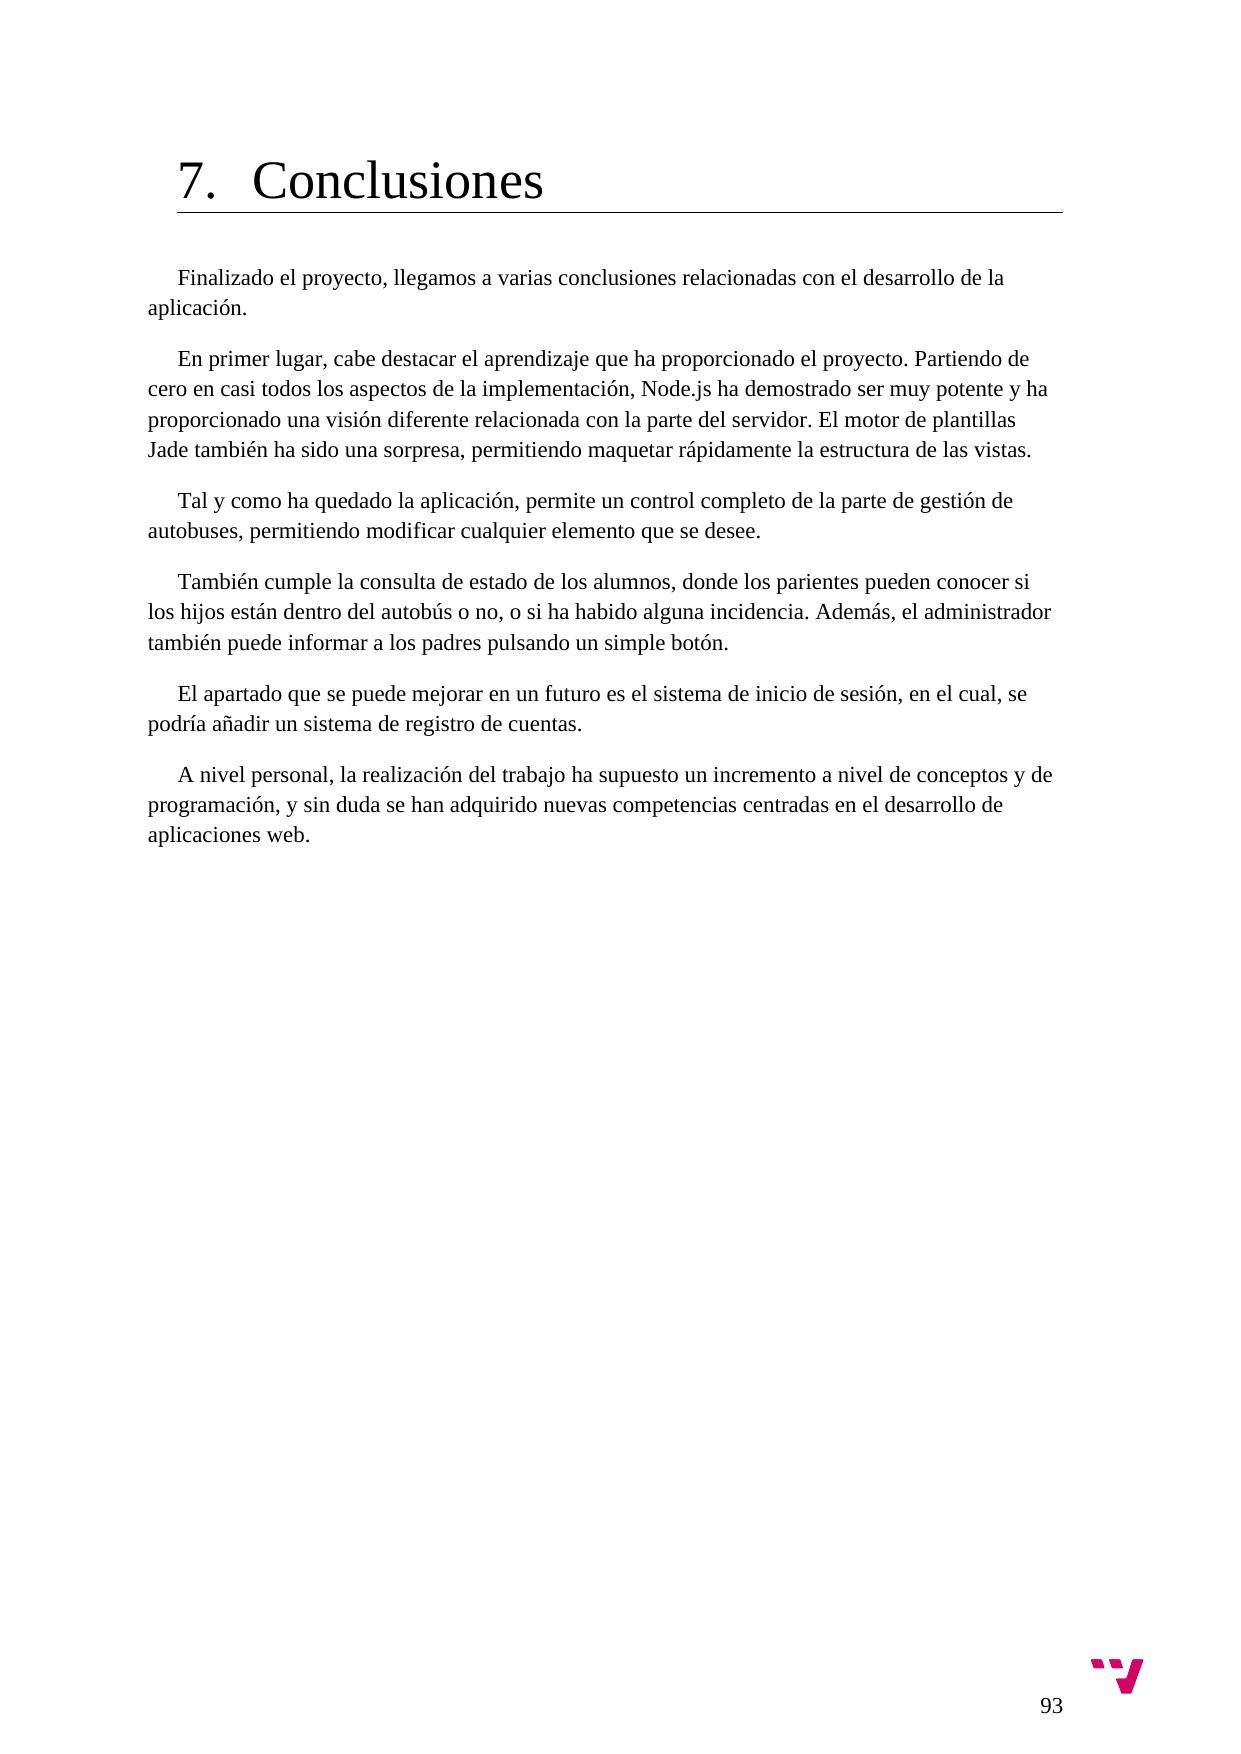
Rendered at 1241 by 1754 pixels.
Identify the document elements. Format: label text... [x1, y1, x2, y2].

subtitle Conclusiones [177, 148, 1063, 212]
text A nivel personal, la realización del trabajo ha supuesto un incremento a nivel de conceptos y de programación, y sin duda se han adquirido nuevas competencias centradas en el desarrollo de aplicaciones web. [148, 761, 1063, 848]
text También cumple la consulta de estado de los alumnos, donde los parientes pueden conocer si los hijos están dentro del autobús o no, o si ha habido alguna incidencia. Además, el administrador también puede informar a los padres pulsando un simple botón. [148, 568, 1063, 655]
text Finalizado el proyecto, llegamos a varias conclusiones relacionadas con el desarrollo de la aplicación. [148, 264, 1063, 321]
text Tal y como ha quedado la aplicación, permite un control completo de la parte de gestión de autobuses, permitiendo modificar cualquier elemento que se desee. [148, 487, 1063, 543]
text El apartado que se puede mejorar en un futuro es el sistema de inicio de sesión, en el cual, se podría añadir un sistema de registro de cuentas. [148, 680, 1063, 736]
text En primer lugar, cabe destacar el aprendizaje que ha proporcionado el proyecto. Partiendo de cero en casi todos los aspectos de la implementación, Node.js ha demostrado ser muy potente y ha proporcionado una visión diferente relacionada con la parte del servidor. El motor de plantillas Jade también ha sido una sorpresa, permitiendo maquetar rápidamente la estructura de las vistas. [148, 345, 1063, 462]
picture [1090, 1659, 1144, 1694]
